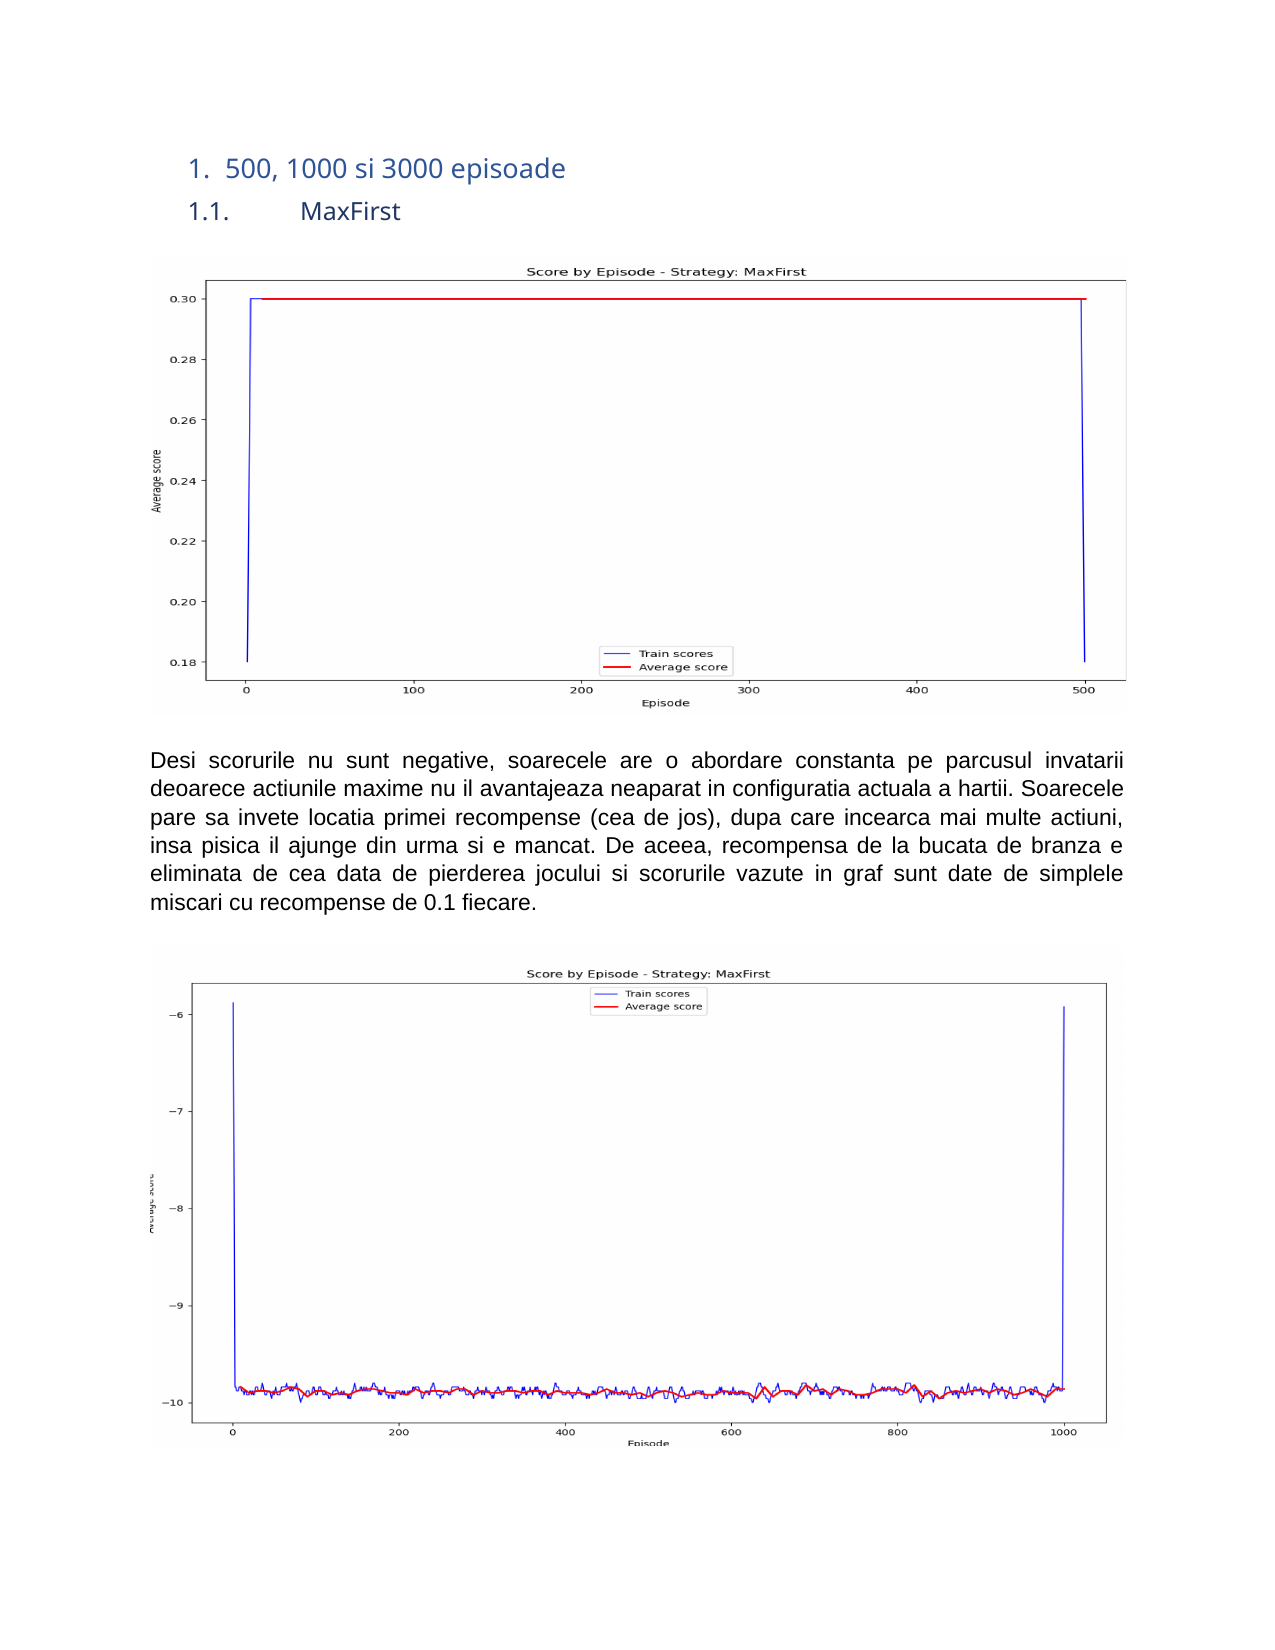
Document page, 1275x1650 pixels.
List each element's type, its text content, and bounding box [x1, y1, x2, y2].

picture [150, 255, 1127, 716]
subtitle MaxFirst [187, 194, 1125, 228]
text Desi scorurile nu sunt negative, soarecele are o abordare constanta pe parcusul invatarii deoarece actiunile maxime nu il avantajeaza neaparat in configuratia actuala a hartii. Soarecele pare sa invete locatia primei recompense (cea de jos), dupa care incearca mai multe actiuni, insa pisica il ajunge din urma si e mancat. De aceea, recompensa de la bucata de branza e eliminata de cea data de pierderea jocului si scorurile vazute in graf sunt date de simplele miscari cu recompense de 0.1 fiecare. [150, 747, 1125, 915]
picture [150, 946, 1125, 1446]
subtitle 500, 1000 si 3000 episoade [187, 150, 1125, 187]
